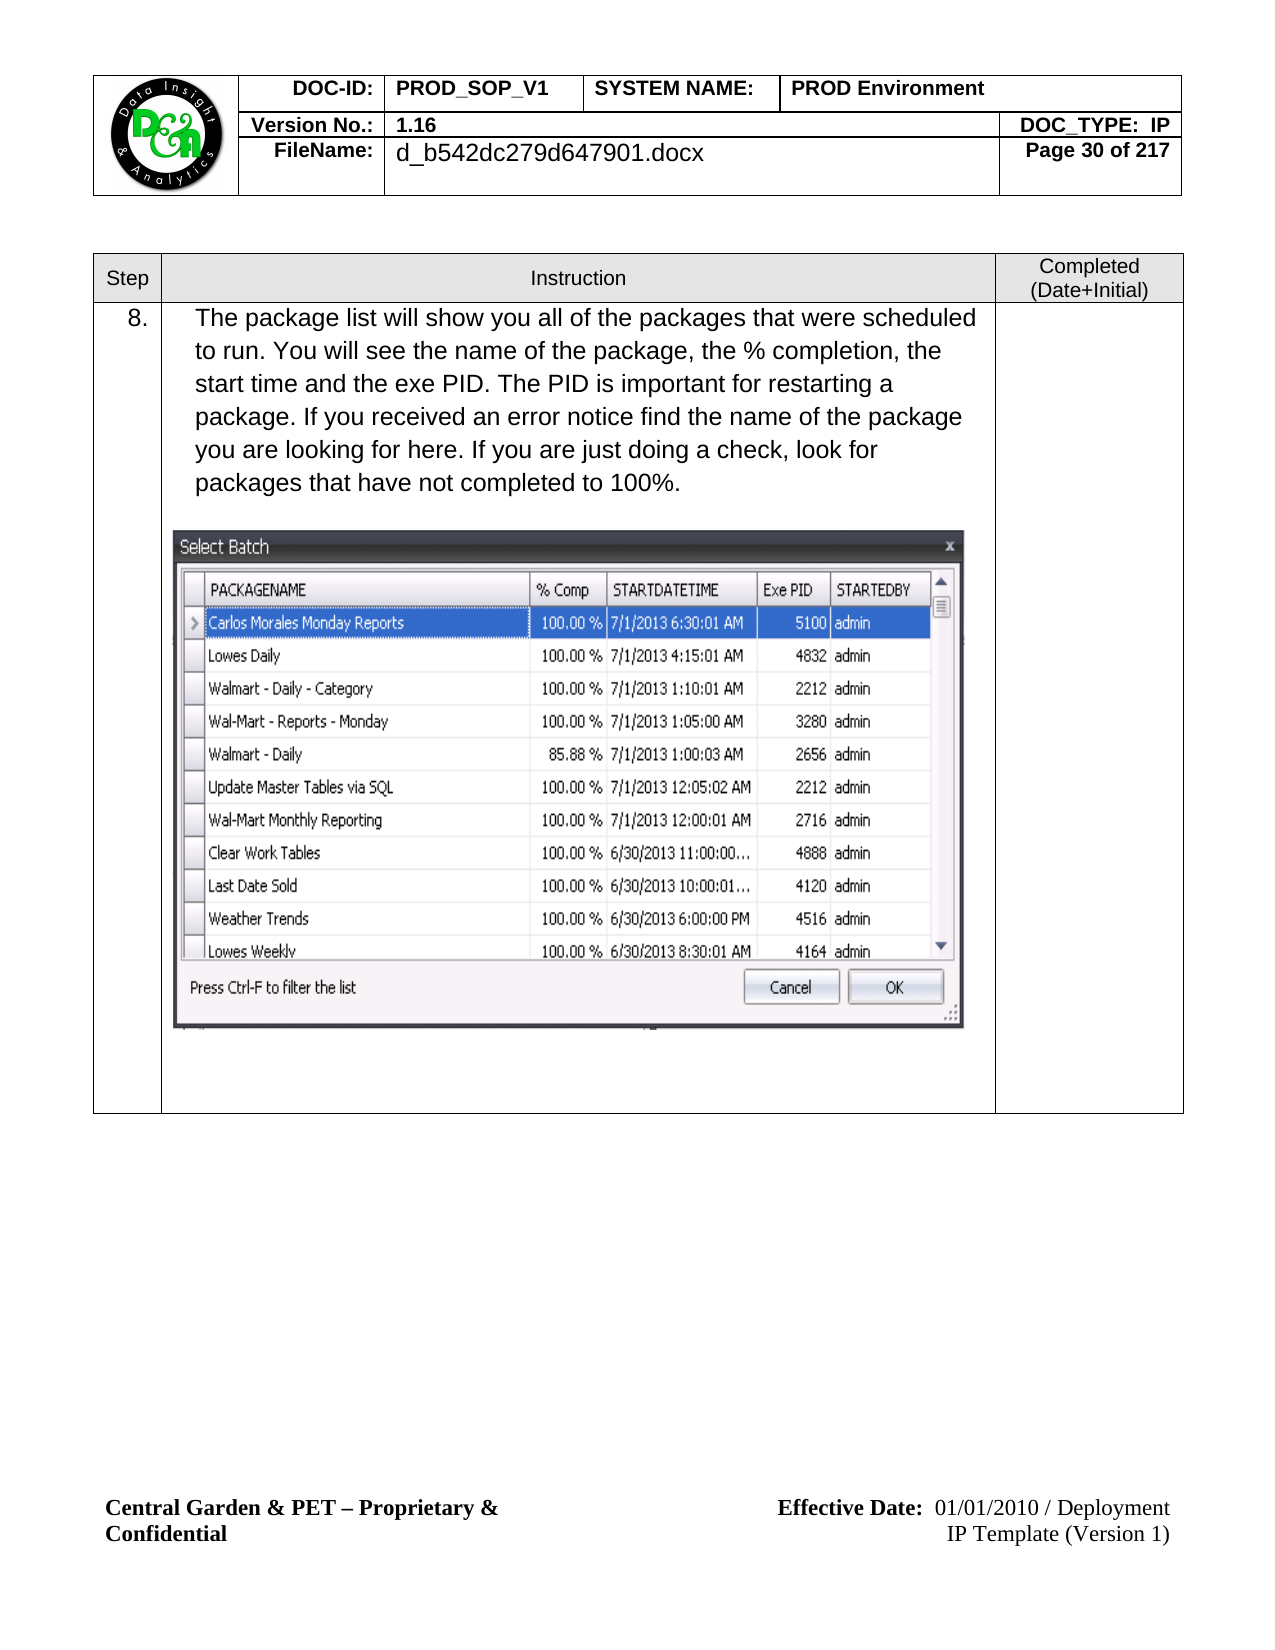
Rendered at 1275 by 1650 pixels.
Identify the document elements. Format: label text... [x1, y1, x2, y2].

table_header Completed (Date+Initial) [996, 254, 1183, 302]
table_header Step [94, 254, 161, 302]
table_cell The package list will show you all of the packages that were scheduled to run. You will see the name of the package, the % completion, the start time and the exe PID. The PID is important for restarting a package. If you received an error notice find the name of the package you are looking for here. If you are just doing a check, look for packages that have not completed to 100%. [162, 303, 995, 1113]
table_cell [94, 303, 161, 1113]
table_cell [996, 303, 1183, 1113]
table_header Instruction [162, 254, 995, 302]
picture [172, 530, 965, 1030]
picture [108, 76, 227, 195]
